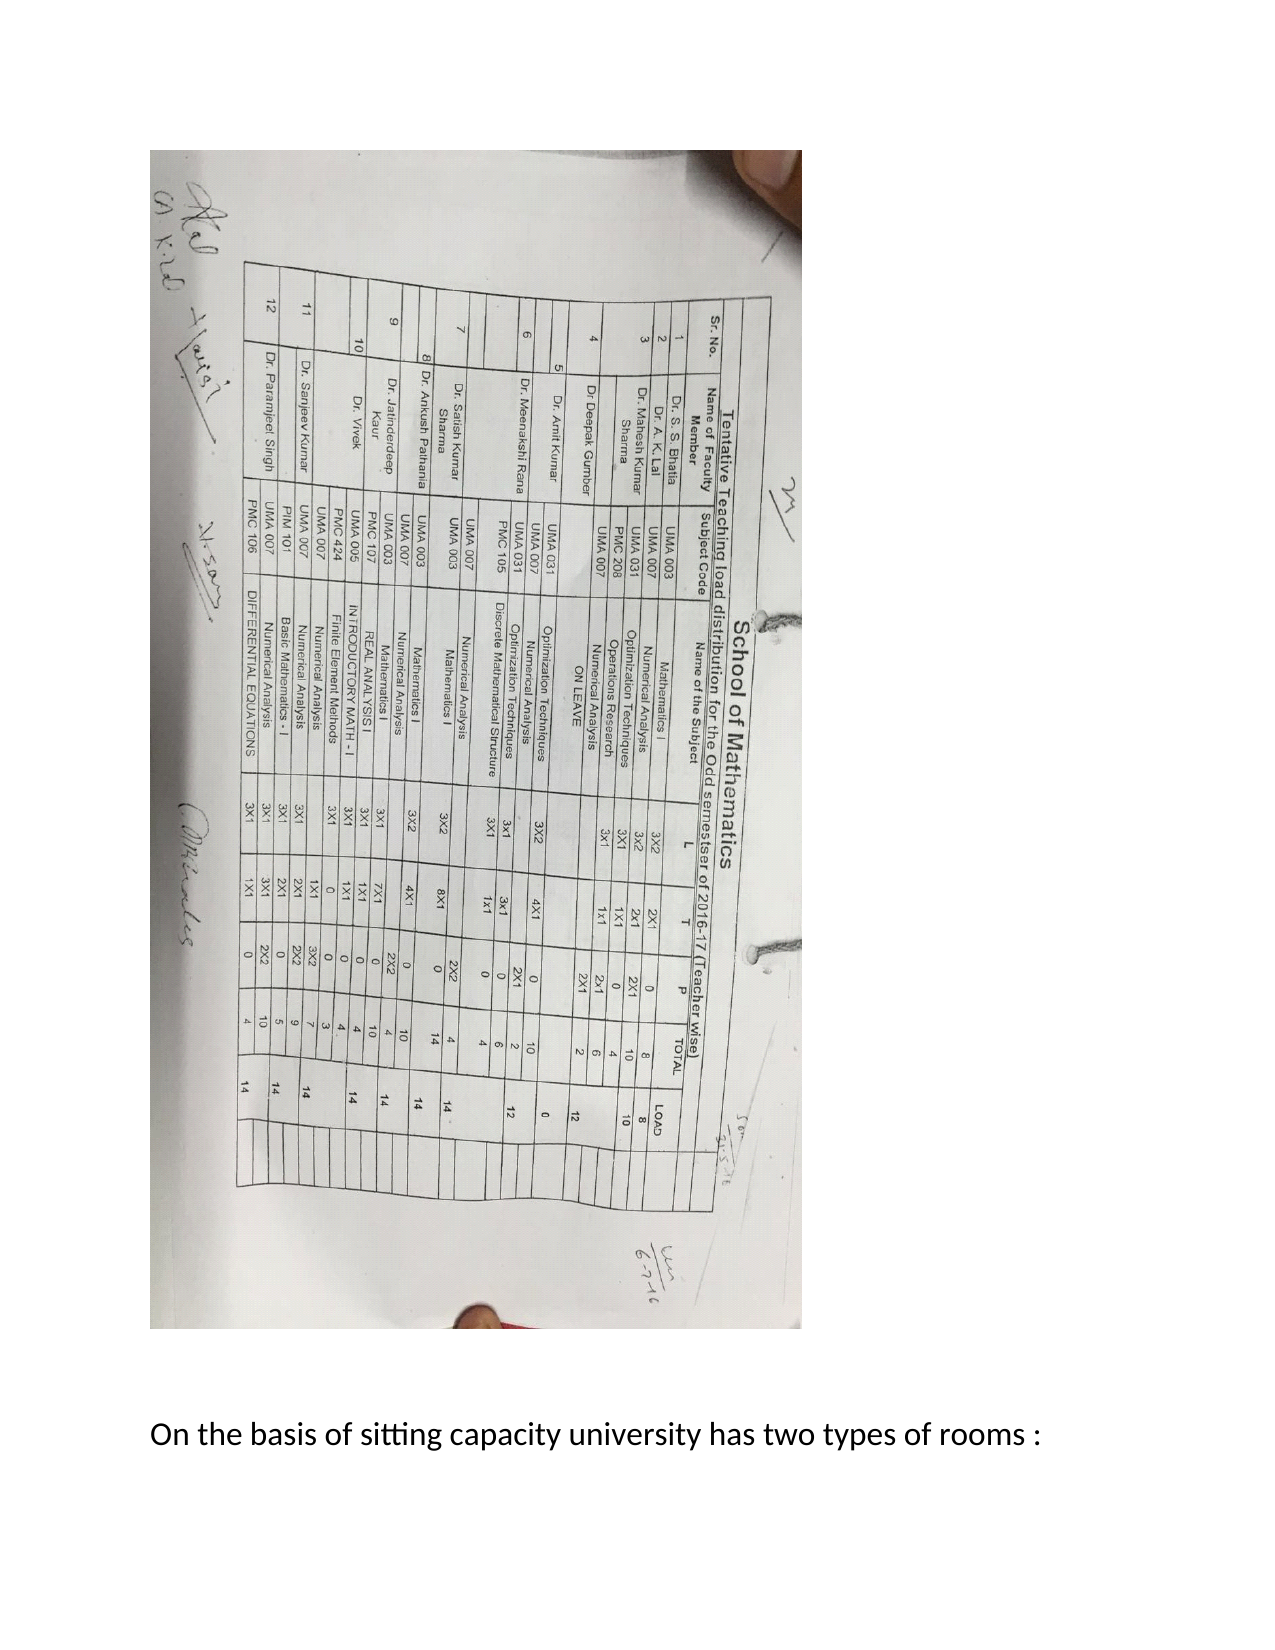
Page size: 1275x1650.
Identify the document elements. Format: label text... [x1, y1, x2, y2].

text On the basis of sitting capacity university has two types of rooms : [150, 1413, 1125, 1454]
picture [150, 150, 802, 1329]
